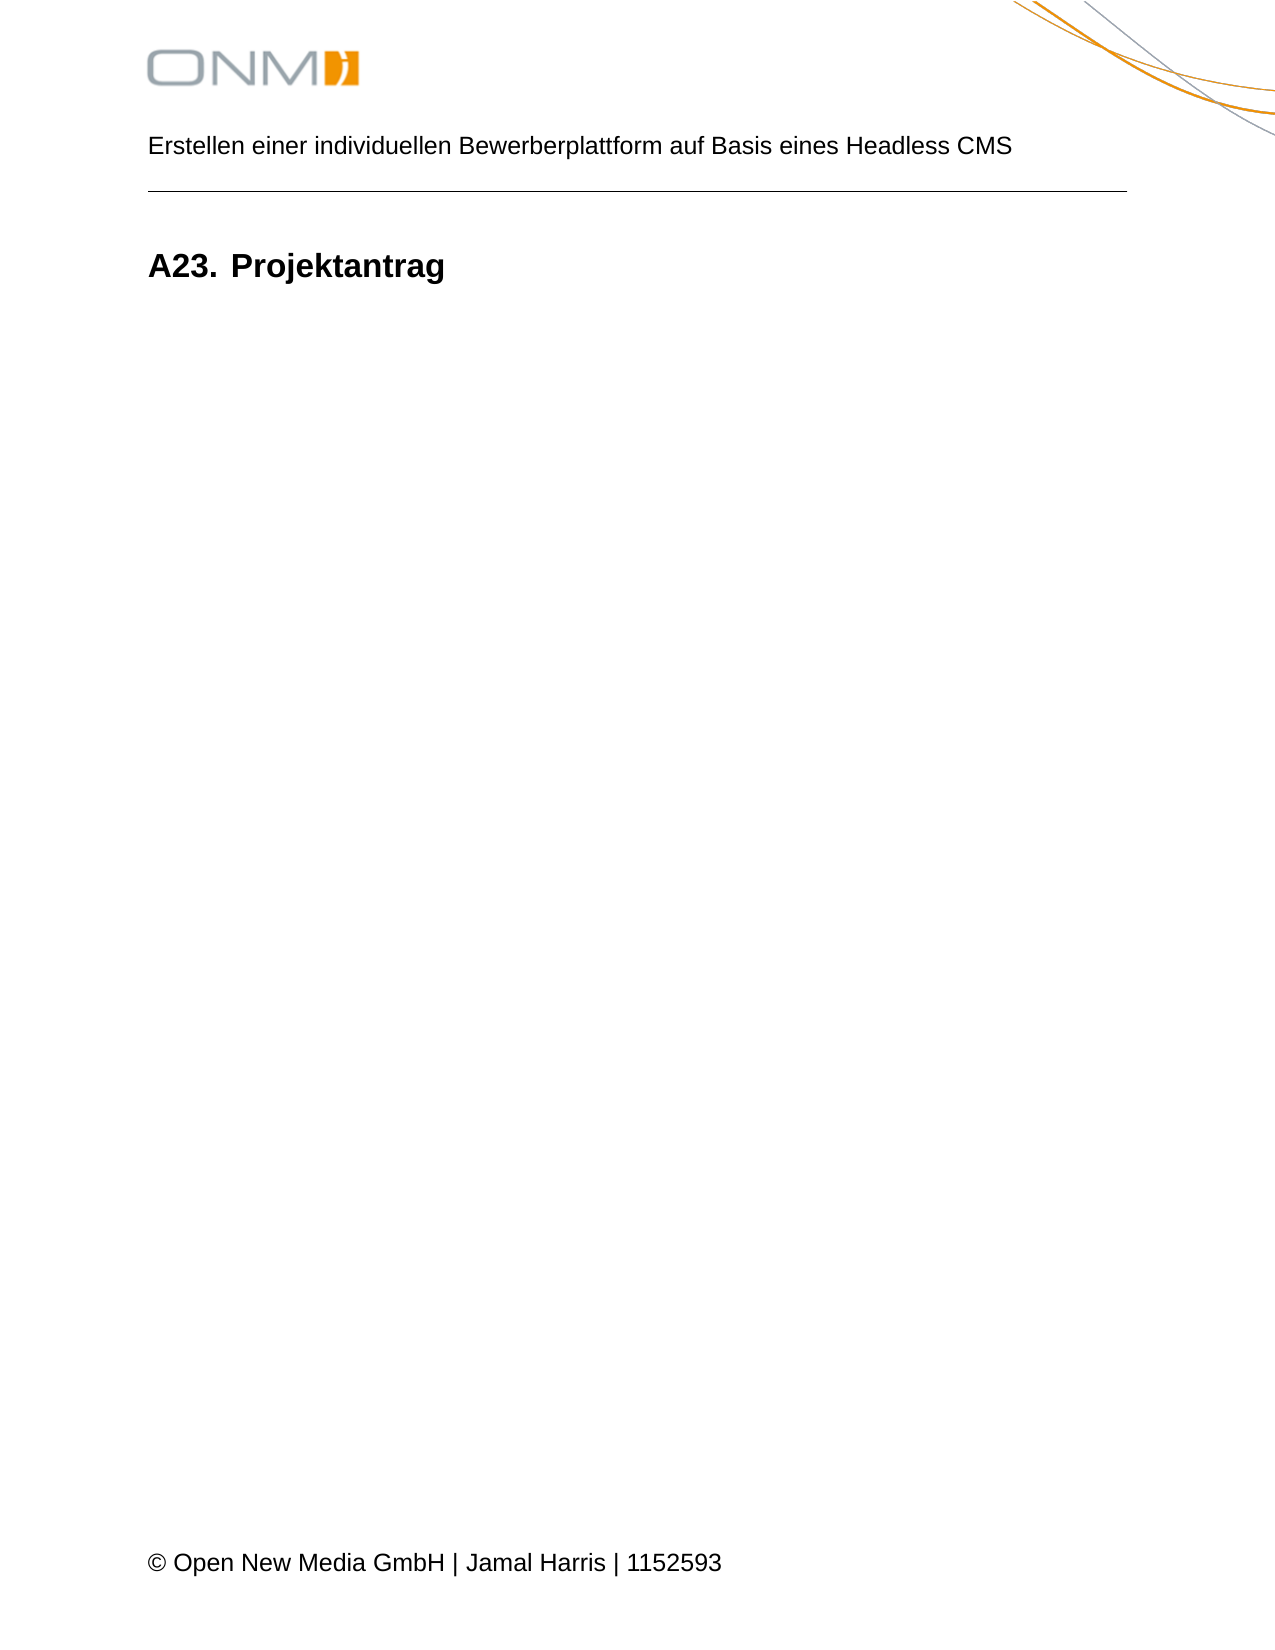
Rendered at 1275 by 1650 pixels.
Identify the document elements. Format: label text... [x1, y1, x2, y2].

text Projektantrag [148, 246, 1127, 284]
picture [116, 0, 413, 104]
picture [1000, 1, 1275, 147]
